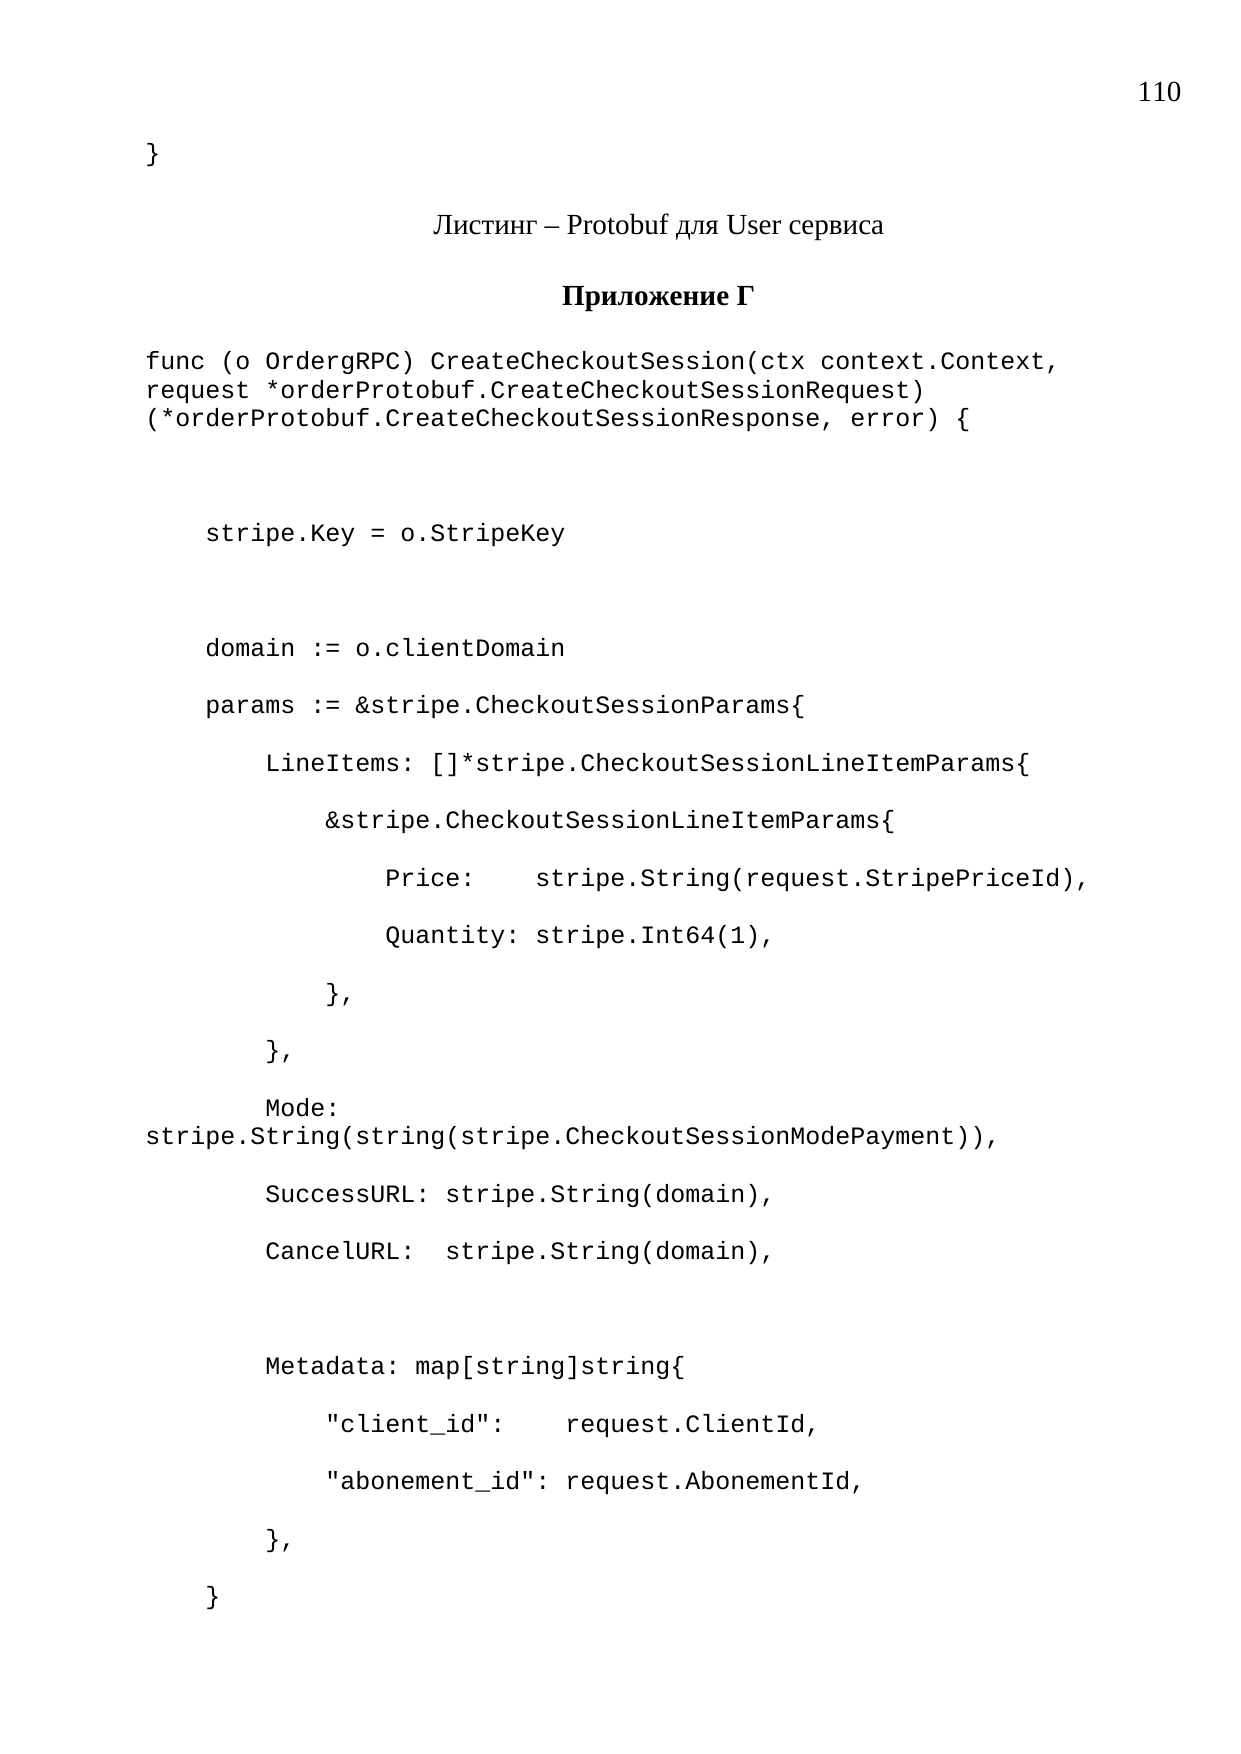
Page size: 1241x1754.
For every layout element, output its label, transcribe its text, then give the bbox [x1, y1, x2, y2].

text } [145, 1584, 1176, 1612]
text Quantity: stripe.Int64(1), [145, 923, 1176, 951]
text Листинг – Protobuf для User сервиса [136, 207, 1181, 240]
text stripe.Key = o.StripeKey [145, 521, 1176, 549]
text Price: stripe.String(request.StripePriceId), [145, 866, 1176, 894]
text }, [145, 1526, 1176, 1555]
text }, [145, 1038, 1176, 1066]
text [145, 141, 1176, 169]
text Приложение Г [136, 278, 1181, 311]
text "abonement_id": request.AbonementId, [145, 1469, 1176, 1497]
text Metadata: map[string]string{ [145, 1354, 1176, 1382]
text &stripe.CheckoutSessionLineItemParams{ [145, 808, 1176, 836]
text params := &stripe.CheckoutSessionParams{ [145, 693, 1176, 721]
text Mode: stripe.String(string(stripe.CheckoutSessionModePayment)), [145, 1096, 1176, 1152]
text }, [145, 981, 1176, 1009]
text func (o OrdergRPC) CreateCheckoutSession(ctx context.Context, request *orderProtobuf.CreateCheckoutSessionRequest) (*orderProtobuf.CreateCheckoutSessionResponse, error) { [145, 349, 1176, 434]
text domain := o.clientDomain [145, 636, 1176, 664]
text SuccessURL: stripe.String(domain), [145, 1181, 1176, 1210]
text "client_id": request.ClientId, [145, 1411, 1176, 1440]
text LineItems: []*stripe.CheckoutSessionLineItemParams{ [145, 751, 1176, 779]
text CancelURL: stripe.String(domain), [145, 1239, 1176, 1267]
